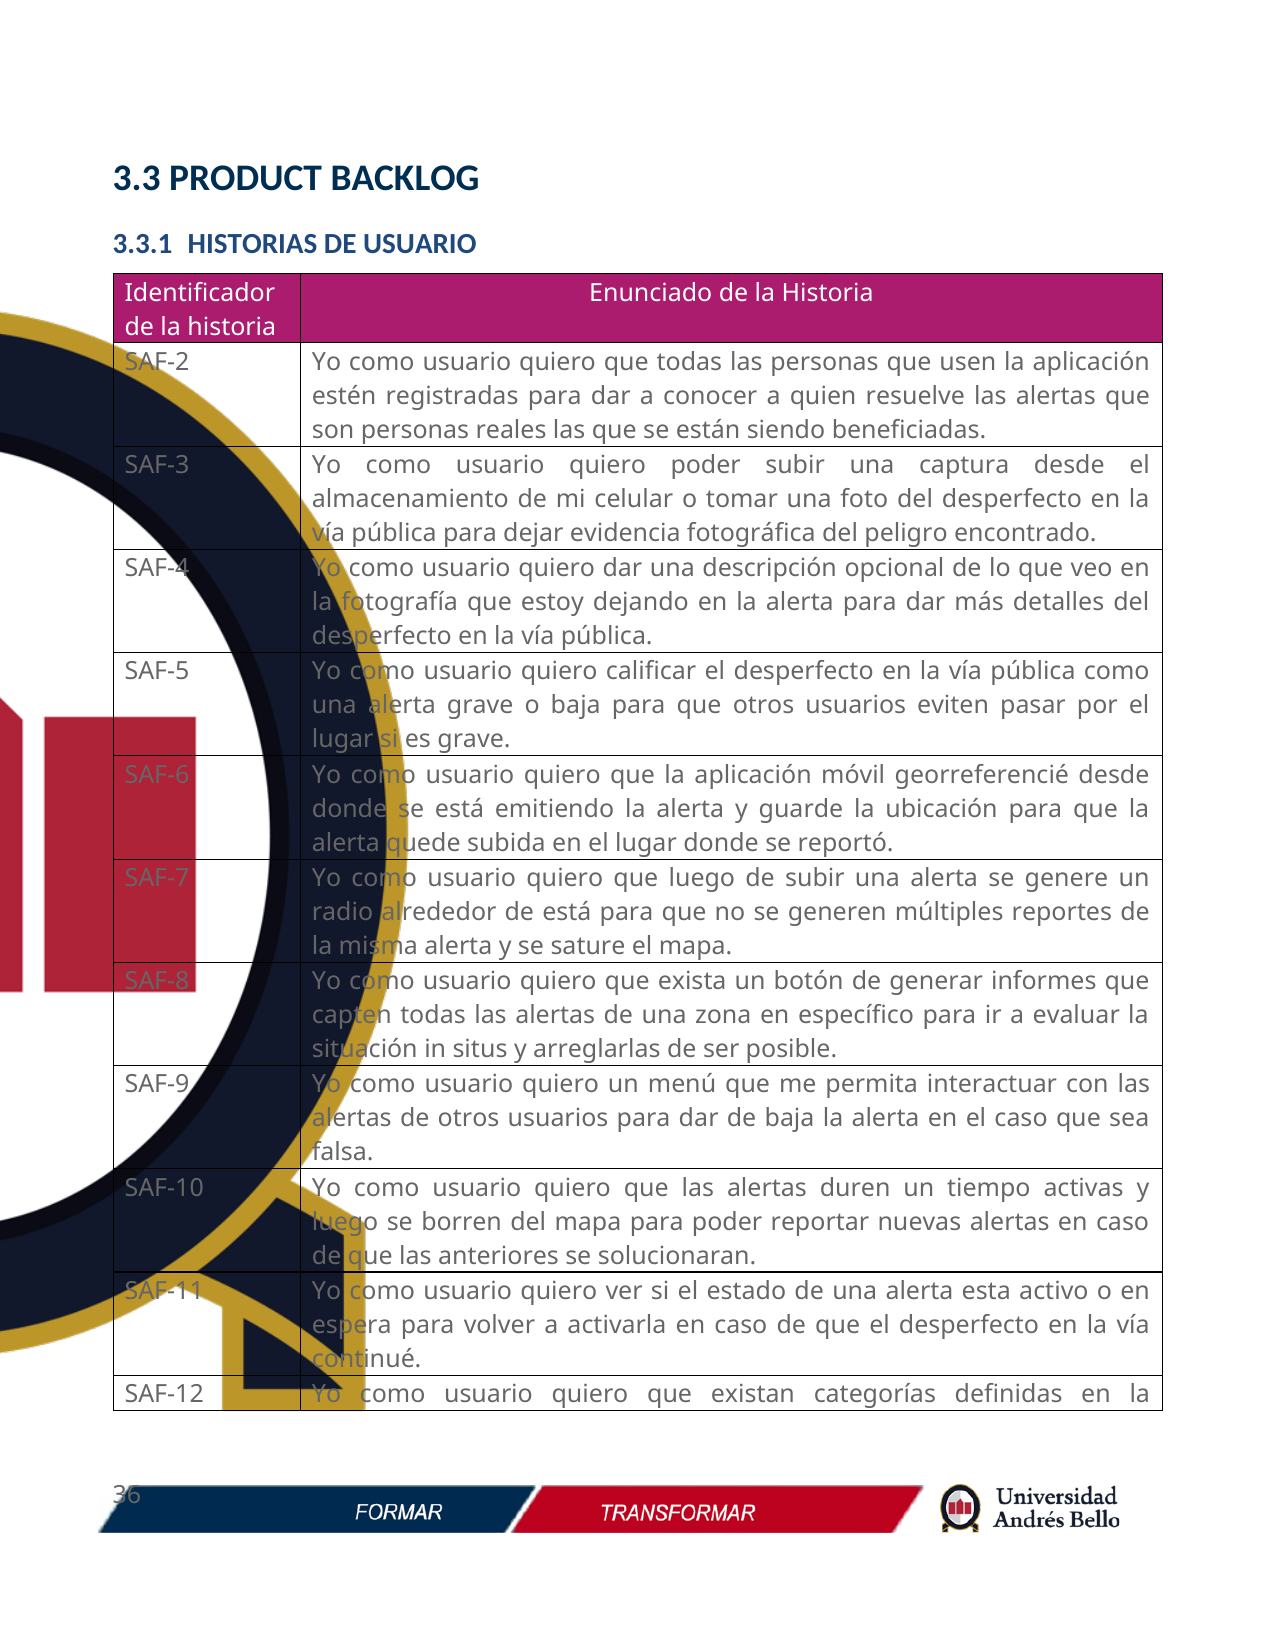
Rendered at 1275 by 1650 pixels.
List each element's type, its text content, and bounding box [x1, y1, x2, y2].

table_cell Yo como usuario quiero que las alertas duren un tiempo activas y luego se borren del mapa para poder reportar nuevas alertas en caso de que las anteriores se solucionaran. [301, 1169, 1162, 1271]
table_cell Yo como usuario quiero poder subir una captura desde el almacenamiento de mi celular o tomar una foto del desperfecto en la vía pública para dejar evidencia fotográfica del peligro encontrado. [301, 447, 1162, 549]
table_cell Yo como usuario quiero un menú que me permita interactuar con las alertas de otros usuarios para dar de baja la alerta en el caso que sea falsa. [301, 1066, 1162, 1168]
subtitle HISTORIAS DE USUARIO [112, 225, 1162, 261]
table_cell Yo como usuario quiero dar una descripción opcional de lo que veo en la fotografía que estoy dejando en la alerta para dar más detalles del desperfecto en la vía pública. [301, 550, 1162, 652]
table_cell SAF-7 [114, 860, 300, 962]
table_cell Yo como usuario quiero que la aplicación móvil georreferencié desde donde se está emitiendo la alerta y guarde la ubicación para que la alerta quede subida en el lugar donde se reportó. [301, 756, 1162, 858]
table_cell Yo como usuario quiero ver si el estado de una alerta esta activo o en espera para volver a activarla en caso de que el desperfecto en la vía continué. [301, 1273, 1162, 1374]
table_cell Yo como usuario quiero que luego de subir una alerta se genere un radio alrededor de está para que no se generen múltiples reportes de la misma alerta y se sature el mapa. [301, 860, 1162, 962]
table_cell SAF-12 [114, 1376, 300, 1410]
picture [0, 299, 422, 1423]
table_cell SAF-9 [114, 1066, 300, 1168]
picture [97, 1483, 1120, 1533]
table_header Identificador de la historia [114, 274, 300, 342]
table_cell SAF-11 [114, 1273, 300, 1374]
table_cell SAF-3 [114, 447, 300, 549]
subtitle 3.3 PRODUCT BACKLOG [112, 154, 1162, 200]
table_cell Yo como usuario quiero que exista un botón de generar informes que capten todas las alertas de una zona en específico para ir a evaluar la situación in situs y arreglarlas de ser posible. [301, 963, 1162, 1065]
table_cell Yo como usuario quiero calificar el desperfecto en la vía pública como una alerta grave o baja para que otros usuarios eviten pasar por el lugar si es grave. [301, 653, 1162, 755]
table_cell Yo como usuario quiero que todas las personas que usen la aplicación estén registradas para dar a conocer a quien resuelve las alertas que son personas reales las que se están siendo beneficiadas. [301, 343, 1162, 446]
table_cell SAF-6 [114, 756, 300, 858]
table_cell SAF-4 [114, 550, 300, 652]
table_cell SAF-10 [114, 1169, 300, 1271]
table_cell SAF-2 [114, 343, 300, 446]
table_header Enunciado de la Historia [301, 274, 1162, 342]
table_cell SAF-5 [114, 653, 300, 755]
table_cell SAF-8 [114, 963, 300, 1065]
